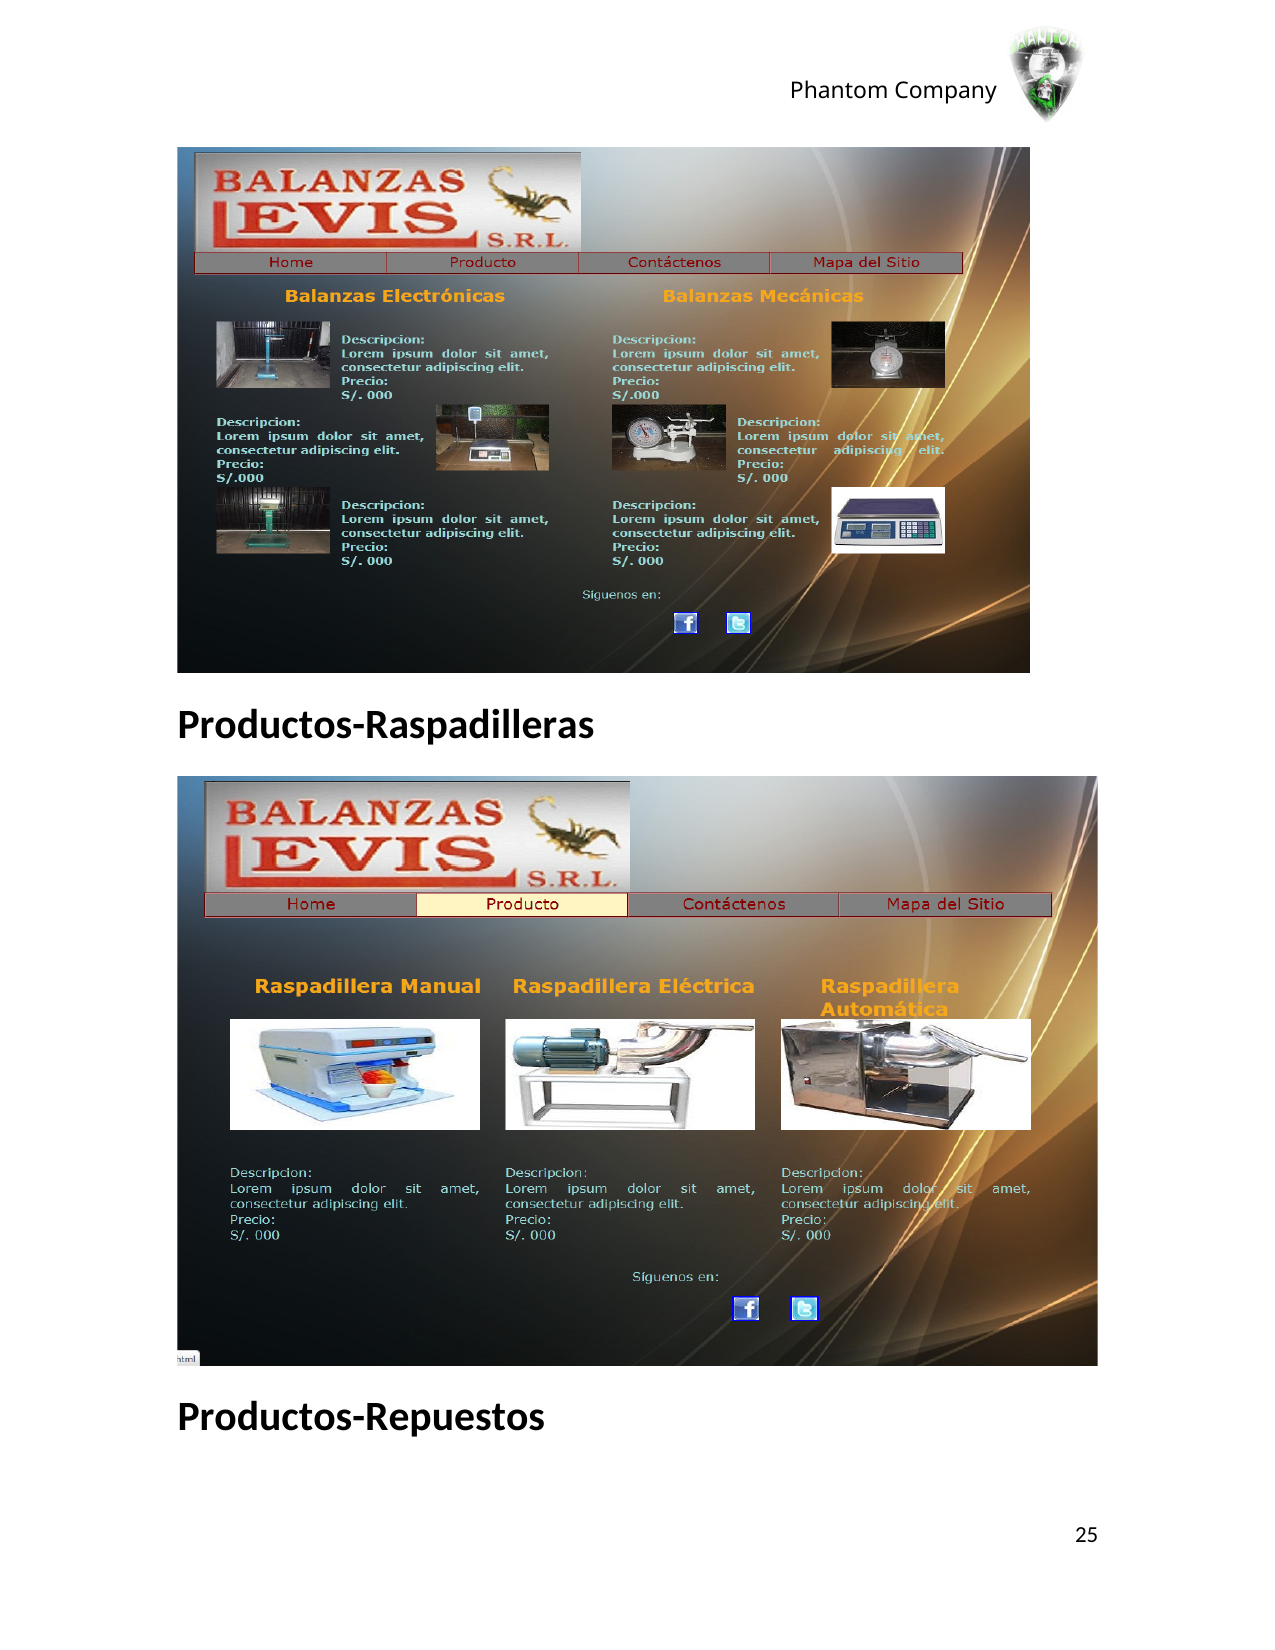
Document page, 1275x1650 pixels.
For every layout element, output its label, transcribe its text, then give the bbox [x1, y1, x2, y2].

text Productos-Repuestos [177, 1390, 1098, 1441]
text Productos-Raspadilleras [177, 698, 1098, 748]
picture [177, 776, 1098, 1366]
picture [177, 147, 1030, 673]
picture [1030, 44, 1061, 105]
